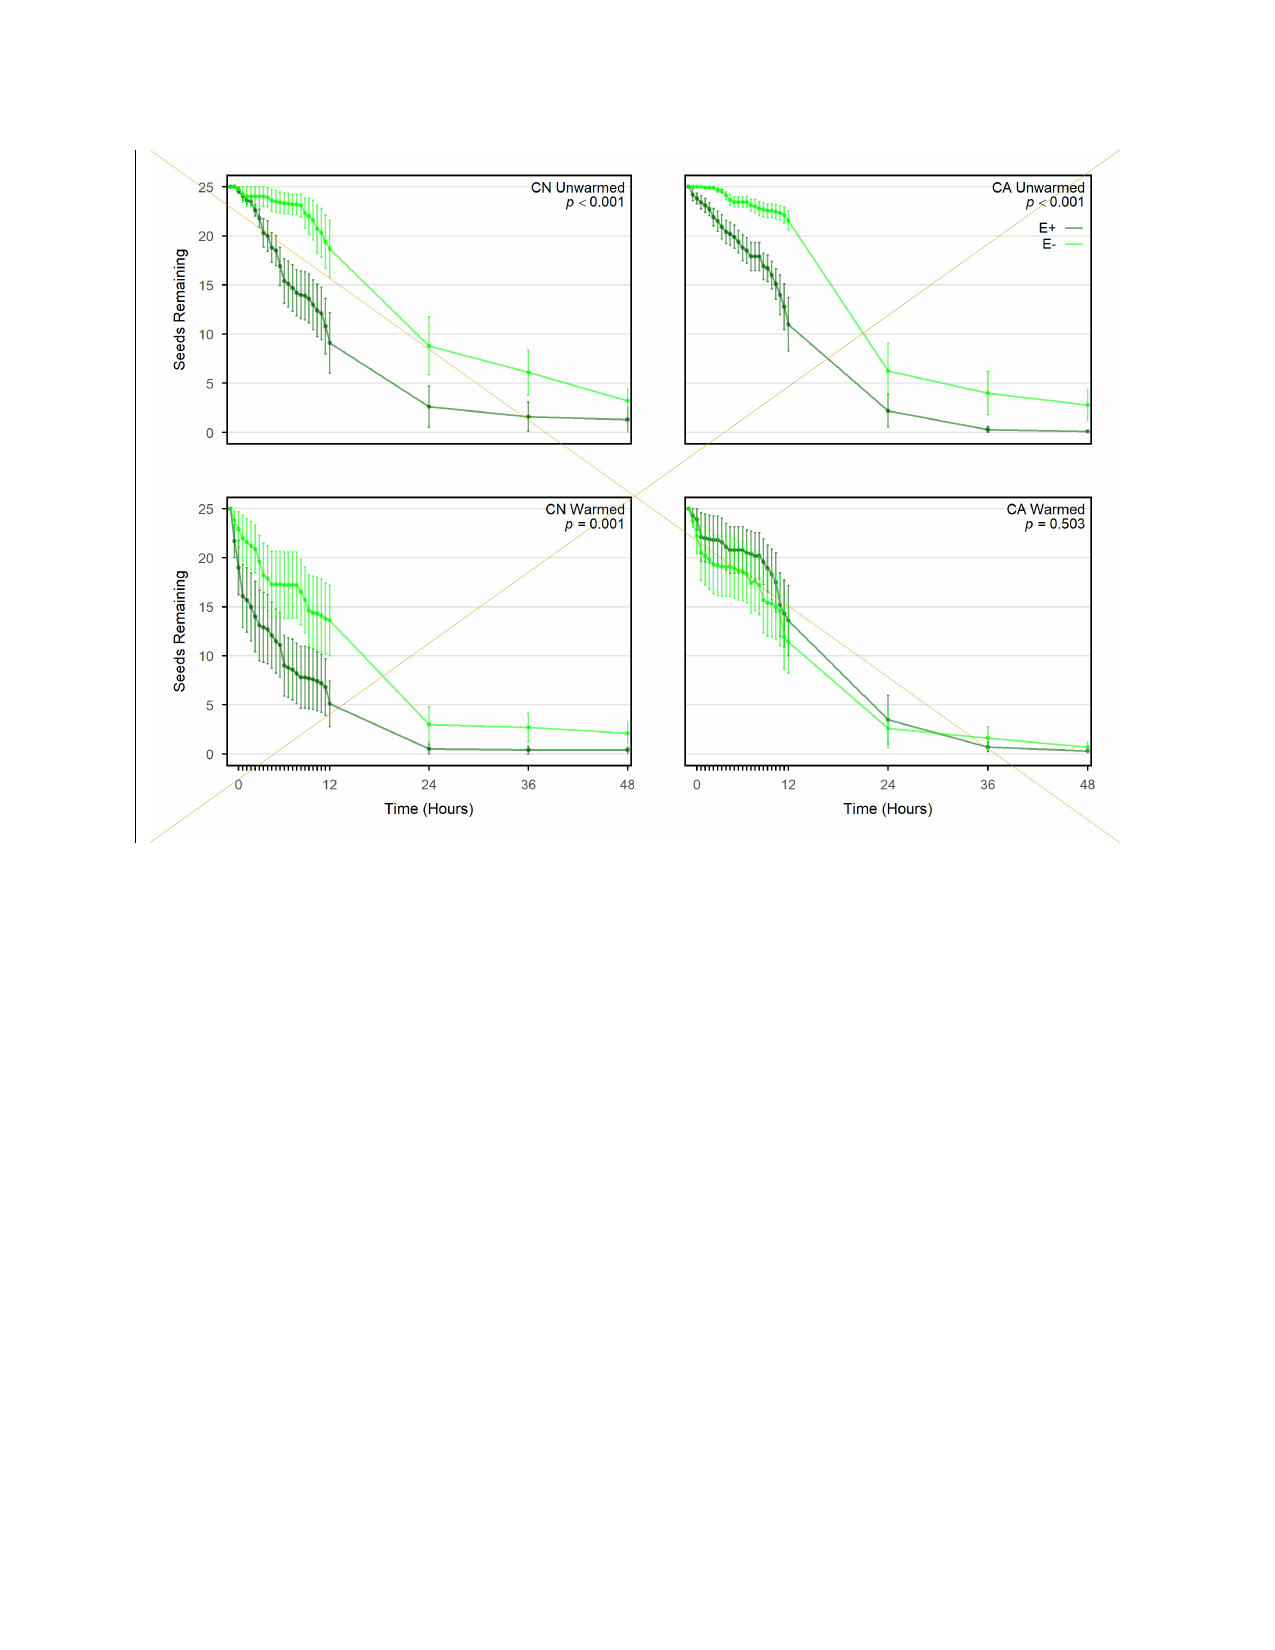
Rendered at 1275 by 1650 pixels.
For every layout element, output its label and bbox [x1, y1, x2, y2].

picture [152, 498, 1118, 843]
picture [637, 151, 1120, 841]
picture [150, 151, 633, 841]
picture [152, 150, 1118, 495]
